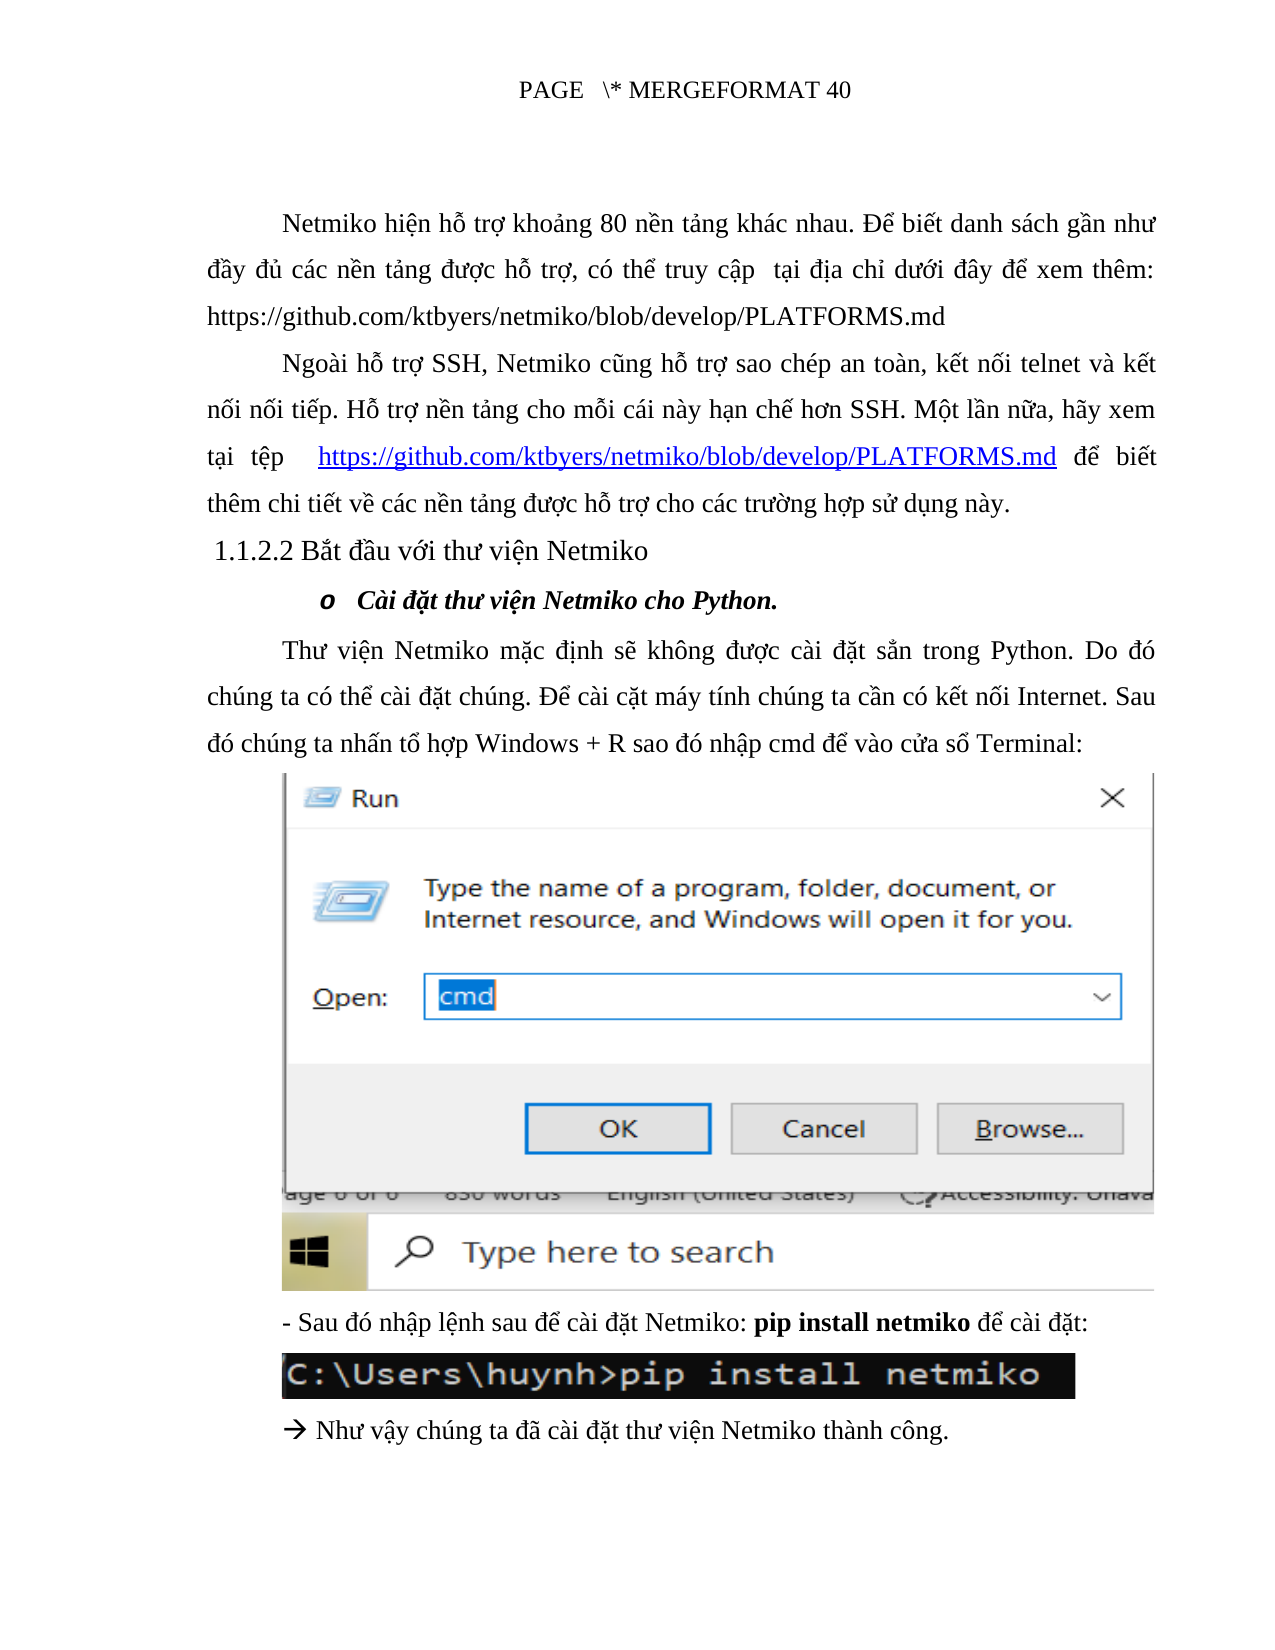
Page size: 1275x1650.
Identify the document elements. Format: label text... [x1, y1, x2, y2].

text - Sau đó nhập lệnh sau để cài đặt Netmiko: pip install netmiko để cài đặt: [207, 1307, 1157, 1338]
text Ngoài hỗ trợ SSH, Netmiko cũng hỗ trợ sao chép an toàn, kết nối telnet và kết nối nối tiếp. Hỗ trợ nền tảng cho mỗi cái này hạn chế hơn SSH. Một lần nữa, hãy xem tại tệp https://github.com/ktbyers/netmiko/blob/develop/PLATFORMS.md để biết thêm chi tiết về các nền tảng được hỗ trợ cho các trường hợp sử dụng này. [207, 347, 1157, 518]
text Netmiko hiện hỗ trợ khoảng 80 nền tảng khác nhau. Để biết danh sách gần như đầy đủ các nền tảng được hỗ trợ, có thể truy cập tại địa chỉ dưới đây để xem thêm: https://github.com/ktbyers/netmiko/blob/develop/PLATFORMS.md [207, 207, 1157, 331]
list Bắt đầu với thư viện Netmiko [254, 533, 1157, 567]
text Thư viện Netmiko mặc định sẽ không được cài đặt sẳn trong Python. Do đó chúng ta có thể cài đặt chúng. Để cài cặt máy tính chúng ta cần có kết nối Internet. Sau đó chúng ta nhấn tổ hợp Windows + R sao đó nhập cmd để vào cửa sổ Terminal: [207, 634, 1157, 758]
list Cài đặt thư viện Netmiko cho Python. [319, 584, 1157, 617]
picture [281, 1353, 1076, 1399]
text Như vậy chúng ta đã cài đặt thư viện Netmiko thành công. [207, 1414, 1157, 1445]
picture [281, 773, 1155, 1291]
